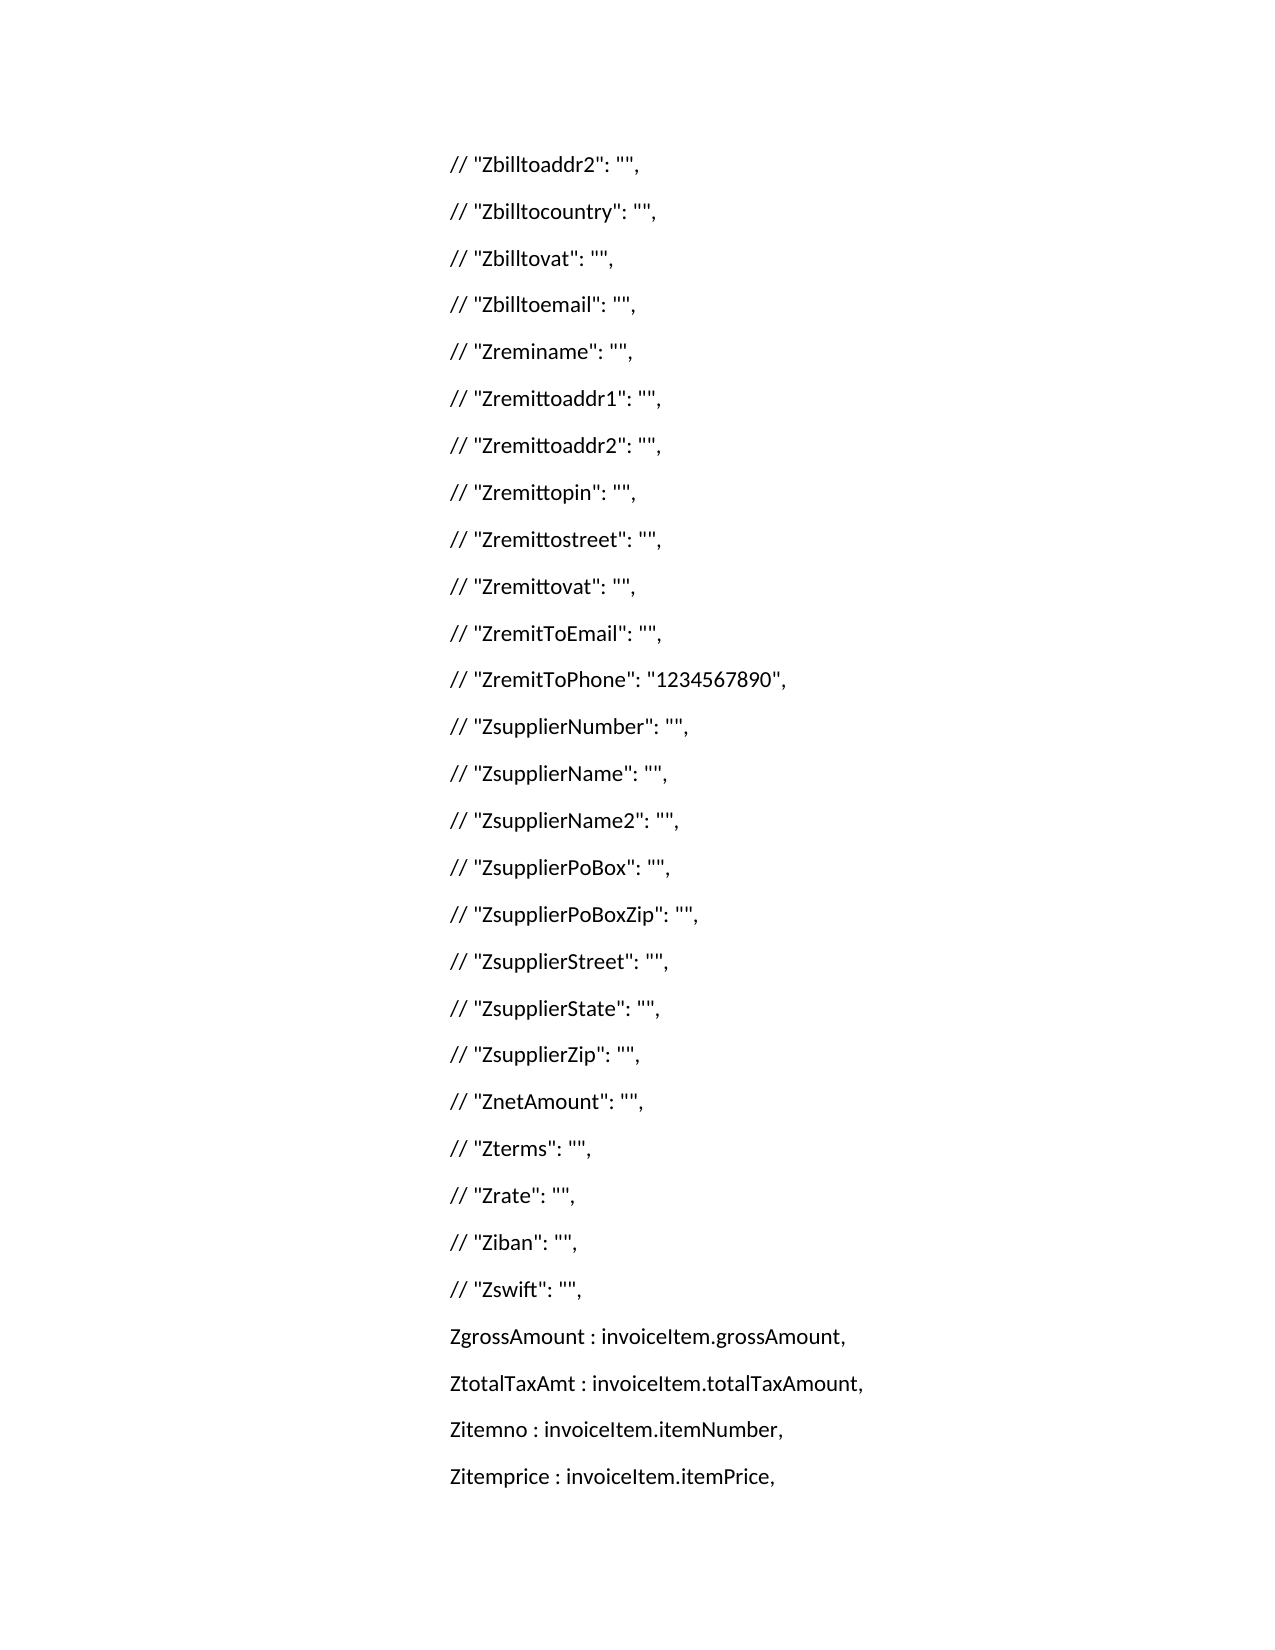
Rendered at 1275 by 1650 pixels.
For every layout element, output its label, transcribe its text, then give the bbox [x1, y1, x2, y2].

text // "ZsupplierNumber": "", [150, 712, 1125, 741]
text // "Ziban": "", [150, 1228, 1125, 1256]
text // "Zremittoaddr2": "", [150, 431, 1125, 459]
text // "ZsupplierState": "", [150, 994, 1125, 1022]
text // "ZsupplierPoBox": "", [150, 853, 1125, 881]
text // "Zremittopin": "", [150, 478, 1125, 506]
text // "Zterms": "", [150, 1134, 1125, 1162]
text // "ZsupplierName": "", [150, 759, 1125, 787]
text // "Zremittostreet": "", [150, 525, 1125, 553]
text // "Zbilltoaddr2": "", [150, 150, 1125, 178]
text // "ZremitToEmail": "", [150, 619, 1125, 647]
text Zitemprice : invoiceItem.itemPrice, [150, 1462, 1125, 1491]
text // "Zbilltocountry": "", [150, 197, 1125, 225]
text // "ZnetAmount": "", [150, 1087, 1125, 1116]
text // "ZsupplierPoBoxZip": "", [150, 900, 1125, 928]
text // "Zbilltovat": "", [150, 244, 1125, 272]
text // "ZsupplierName2": "", [150, 806, 1125, 834]
text // "Zbilltoemail": "", [150, 291, 1125, 319]
text // "ZremitToPhone": "1234567890", [150, 666, 1125, 694]
text Zitemno : invoiceItem.itemNumber, [150, 1416, 1125, 1444]
text ZtotalTaxAmt : invoiceItem.totalTaxAmount, [150, 1369, 1125, 1397]
text // "Zreminame": "", [150, 337, 1125, 366]
text // "ZsupplierZip": "", [150, 1041, 1125, 1069]
text // "Zrate": "", [150, 1181, 1125, 1209]
text // "Zswift": "", [150, 1275, 1125, 1303]
text // "Zremittoaddr1": "", [150, 384, 1125, 412]
text ZgrossAmount : invoiceItem.grossAmount, [150, 1322, 1125, 1350]
text // "ZsupplierStreet": "", [150, 947, 1125, 975]
text // "Zremittovat": "", [150, 572, 1125, 600]
